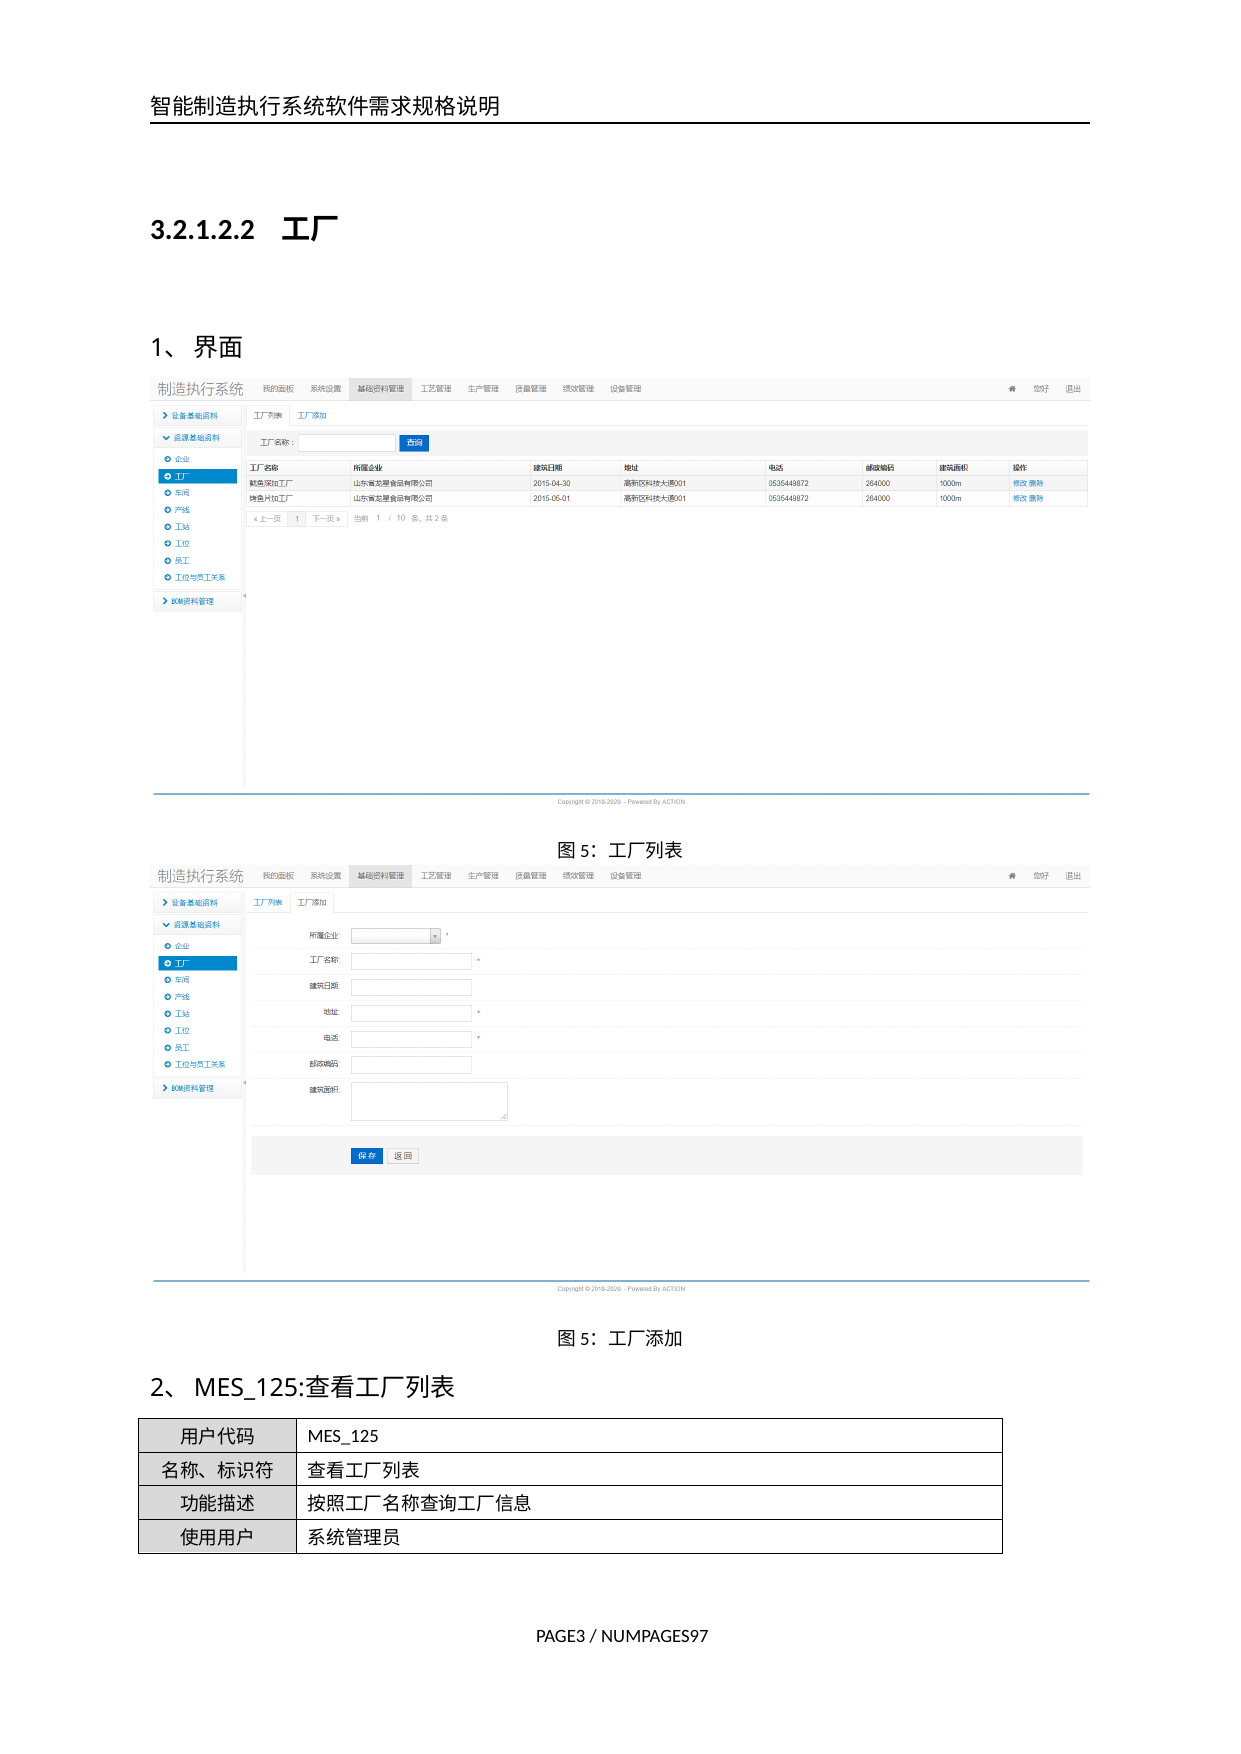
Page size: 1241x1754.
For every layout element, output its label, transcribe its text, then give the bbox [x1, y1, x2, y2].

table_header 用户代码 [139, 1419, 296, 1452]
table_cell 查看工厂列表 [297, 1453, 1002, 1485]
table_cell 功能描述 [139, 1486, 296, 1519]
table_cell 使用用户 [139, 1520, 296, 1552]
list 界面 [150, 313, 1090, 378]
table_cell 按照工厂名称查询工厂信息 [297, 1486, 1002, 1519]
table_cell 系统管理员 [297, 1520, 1002, 1552]
picture [150, 865, 1091, 1298]
text 图5：工厂列表 [150, 833, 1090, 865]
text 图5：工厂添加 [150, 1321, 1090, 1353]
picture [150, 378, 1091, 811]
table_header MES_125 [297, 1419, 1002, 1452]
table_cell 名称、标识符 [139, 1453, 296, 1485]
list MES_125:查看工厂列表 [150, 1353, 1090, 1418]
subtitle 工厂 [150, 194, 1090, 259]
